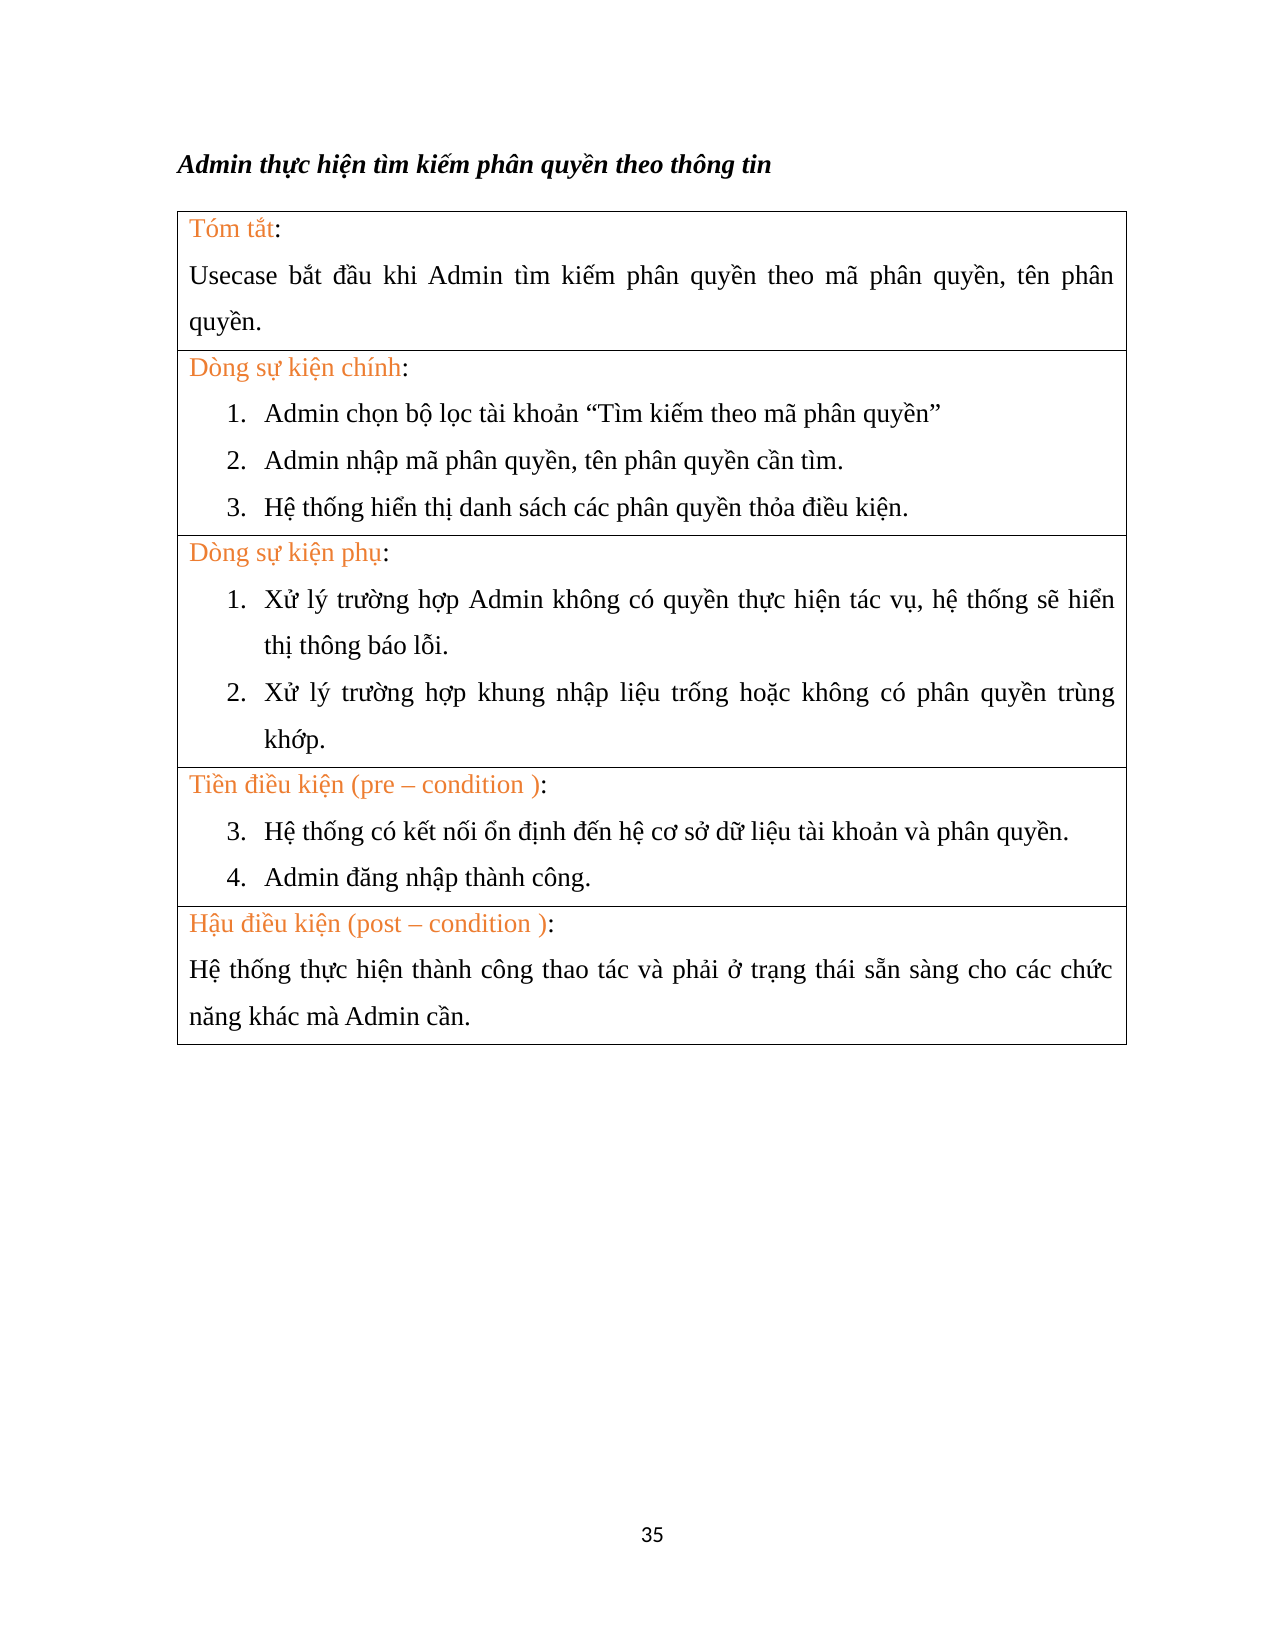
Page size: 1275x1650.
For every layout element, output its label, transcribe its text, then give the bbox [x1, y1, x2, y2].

table_cell Dòng sự kiện phụ: Xử lý trường hợp Admin không có quyền thực hiện tác vụ, hệ thống sẽ hiển thị thông báo lỗi. Xử lý trường hợp khung nhập liệu trống hoặc không có phân quyền trùng khớp. [178, 536, 1126, 767]
table_cell Tiền điều kiện (pre – condition ): Hệ thống có kết nối ổn định đến hệ cơ sở dữ liệu tài khoản và phân quyền. Admin đăng nhập thành công. [178, 768, 1126, 906]
table_cell Dòng sự kiện chính: Admin chọn bộ lọc tài khoản “Tìm kiếm theo mã phân quyền” Admin nhập mã phân quyền, tên phân quyền cần tìm. Hệ thống hiển thị danh sách các phân quyền thỏa điều kiện. [178, 351, 1126, 535]
text Admin thực hiện tìm kiếm phân quyền theo thông tin [177, 148, 1127, 179]
table_cell Hậu điều kiện (post – condition ): Hệ thống thực hiện thành công thao tác và phải ở trạng thái sẵn sàng cho các chức năng khác mà Admin cần. [178, 907, 1126, 1044]
table_header Tóm tắt: Usecase bắt đầu khi Admin tìm kiếm phân quyền theo mã phân quyền, tên phân quyền. [178, 212, 1126, 350]
